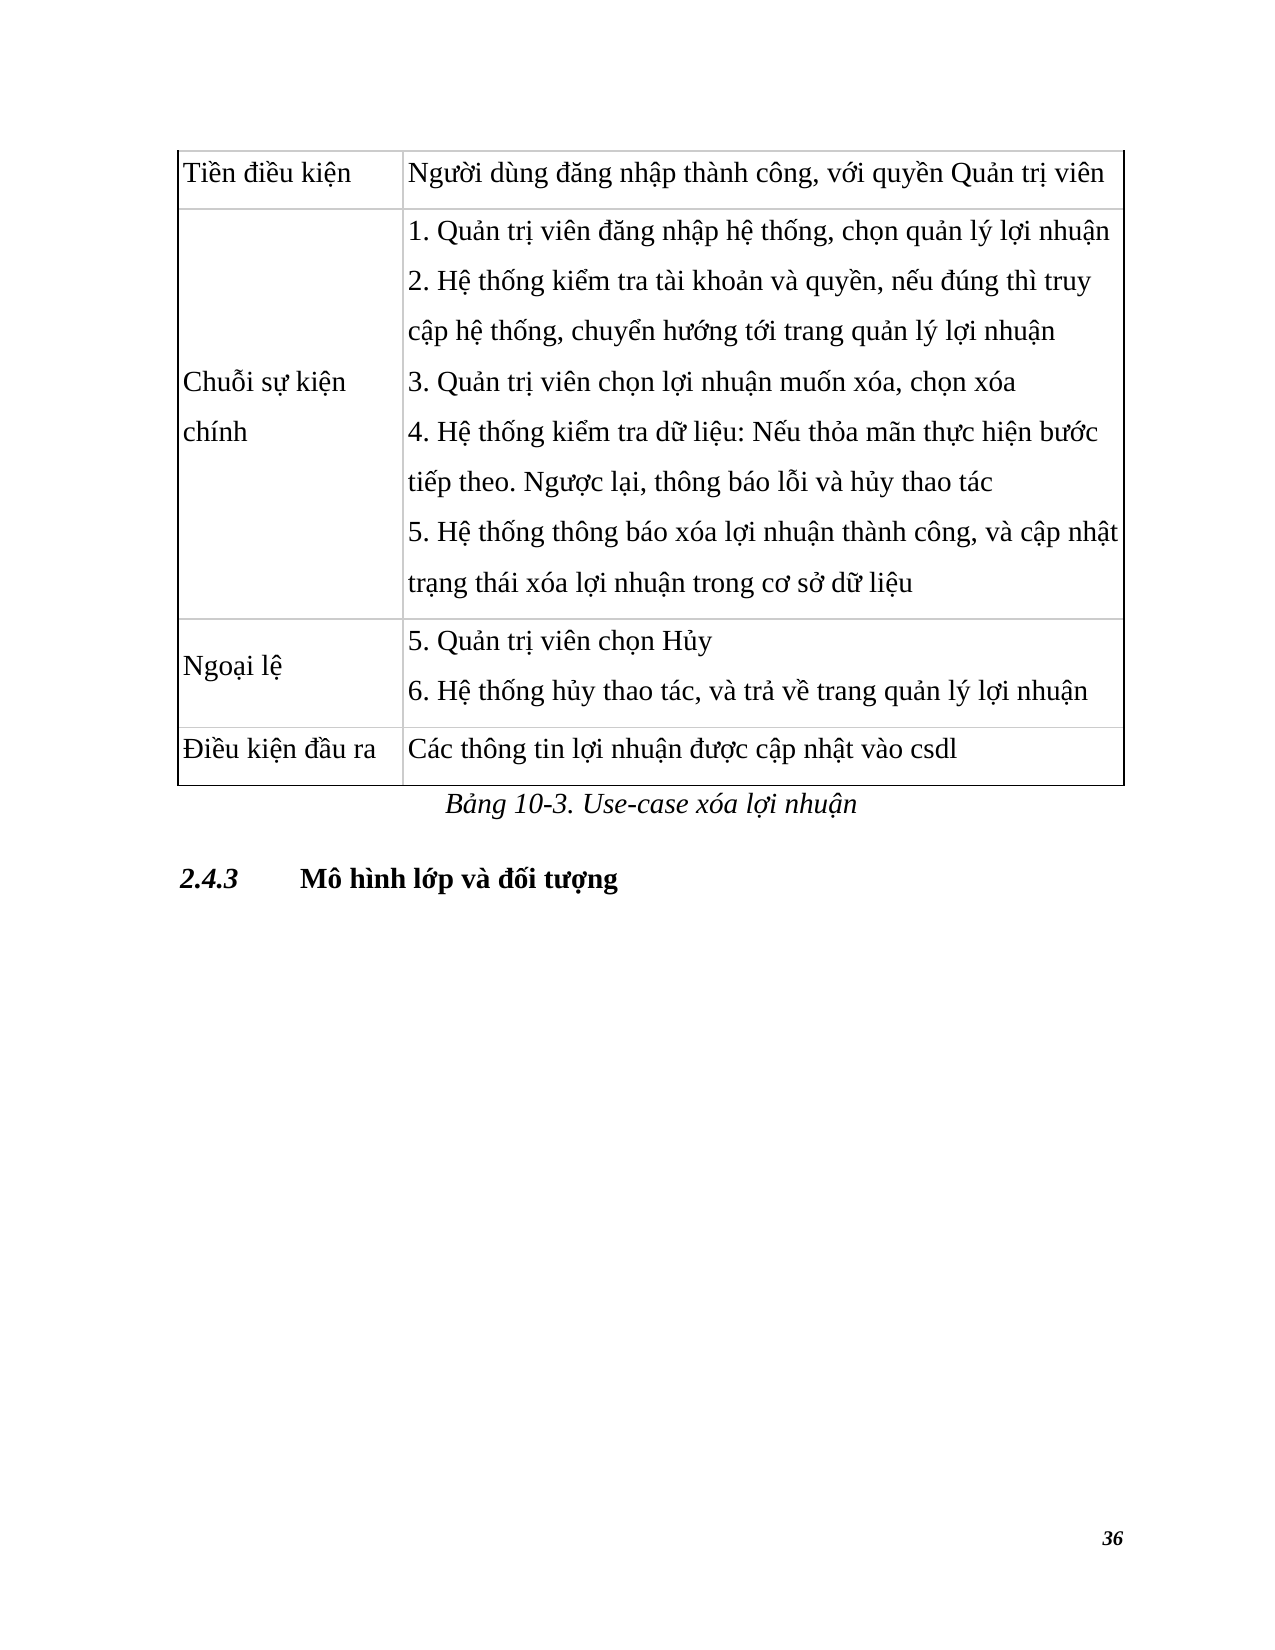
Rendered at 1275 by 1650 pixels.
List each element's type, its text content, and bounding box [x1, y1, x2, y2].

subtitle Mô hình lớp và đối tượng [180, 861, 1125, 895]
table_cell Các thông tin lợi nhuận được cập nhật vào csdl [404, 728, 1123, 784]
table_cell Điều kiện đầu ra [179, 728, 402, 784]
table_cell Người dùng đăng nhập thành công, với quyền Quản trị viên [404, 152, 1123, 208]
table_cell Chuỗi sự kiện chính [179, 210, 402, 618]
table_cell Tiền điều kiện [179, 152, 402, 208]
table_cell 1. Quản trị viên đăng nhập hệ thống, chọn quản lý lợi nhuận 2. Hệ thống kiểm tra tài khoản và quyền, nếu đúng thì truy cập hệ thống, chuyển hướng tới trang quản lý lợi nhuận 3. Quản trị viên chọn lợi nhuận muốn xóa, chọn xóa 4. Hệ thống kiểm tra dữ liệu: Nếu thỏa mãn thực hiện bước tiếp theo. Ngược lại, thông báo lỗi và hủy thao tác 5. Hệ thống thông báo xóa lợi nhuận thành công, và cập nhật trạng thái xóa lợi nhuận trong cơ sở dữ liệu [404, 210, 1123, 618]
text Bảng 10-3. Use-case xóa lợi nhuận [180, 786, 1125, 820]
table_cell Ngoại lệ [179, 620, 402, 727]
table_cell 5. Quản trị viên chọn Hủy 6. Hệ thống hủy thao tác, và trả về trang quản lý lợi nhuận [404, 620, 1123, 727]
